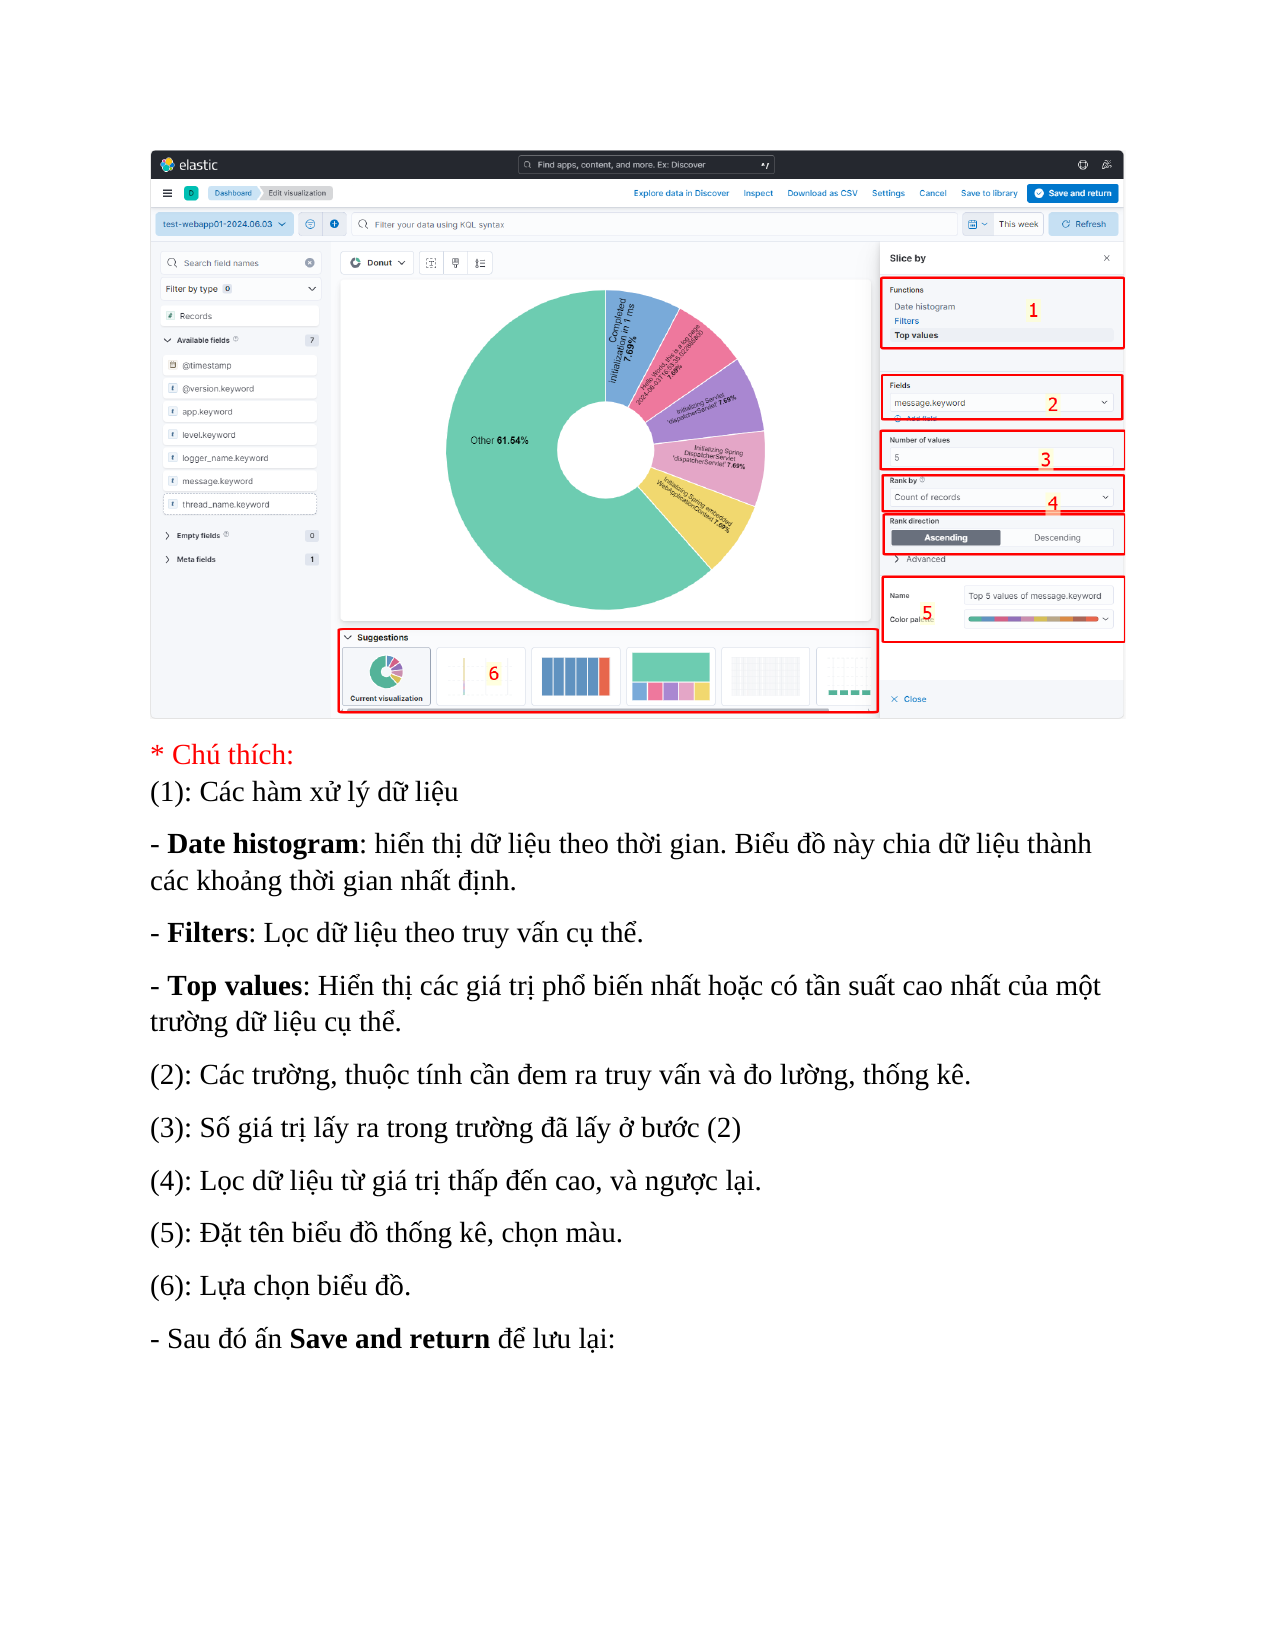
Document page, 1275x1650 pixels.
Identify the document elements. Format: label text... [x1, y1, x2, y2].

text (6): Lựa chọn biểu đồ. [150, 1268, 1125, 1302]
text * Chú thích: [150, 737, 1125, 771]
text (2): Các trường, thuộc tính cần đem ra truy vấn và đo lường, thống kê. [150, 1057, 1125, 1091]
text (3): Số giá trị lấy ra trong trường đã lấy ở bước (2) [150, 1110, 1125, 1143]
text (4): Lọc dữ liệu từ giá trị thấp đến cao, và ngược lại. [150, 1163, 1125, 1196]
text - Date histogram: hiển thị dữ liệu theo thời gian. Biểu đồ này chia dữ liệu thành các khoảng thời gian nhất định. [150, 826, 1125, 896]
picture [150, 150, 1125, 719]
text - Top values: Hiển thị các giá trị phổ biến nhất hoặc có tần suất cao nhất của một trường dữ liệu cụ thể. [150, 968, 1125, 1038]
text (1): Các hàm xử lý dữ liệu [150, 774, 1125, 807]
text - Sau đó ấn Save and return để lưu lại: [150, 1321, 1125, 1355]
text - Filters: Lọc dữ liệu theo truy vấn cụ thể. [150, 915, 1125, 949]
text (5): Đặt tên biểu đồ thống kê, chọn màu. [150, 1216, 1125, 1249]
